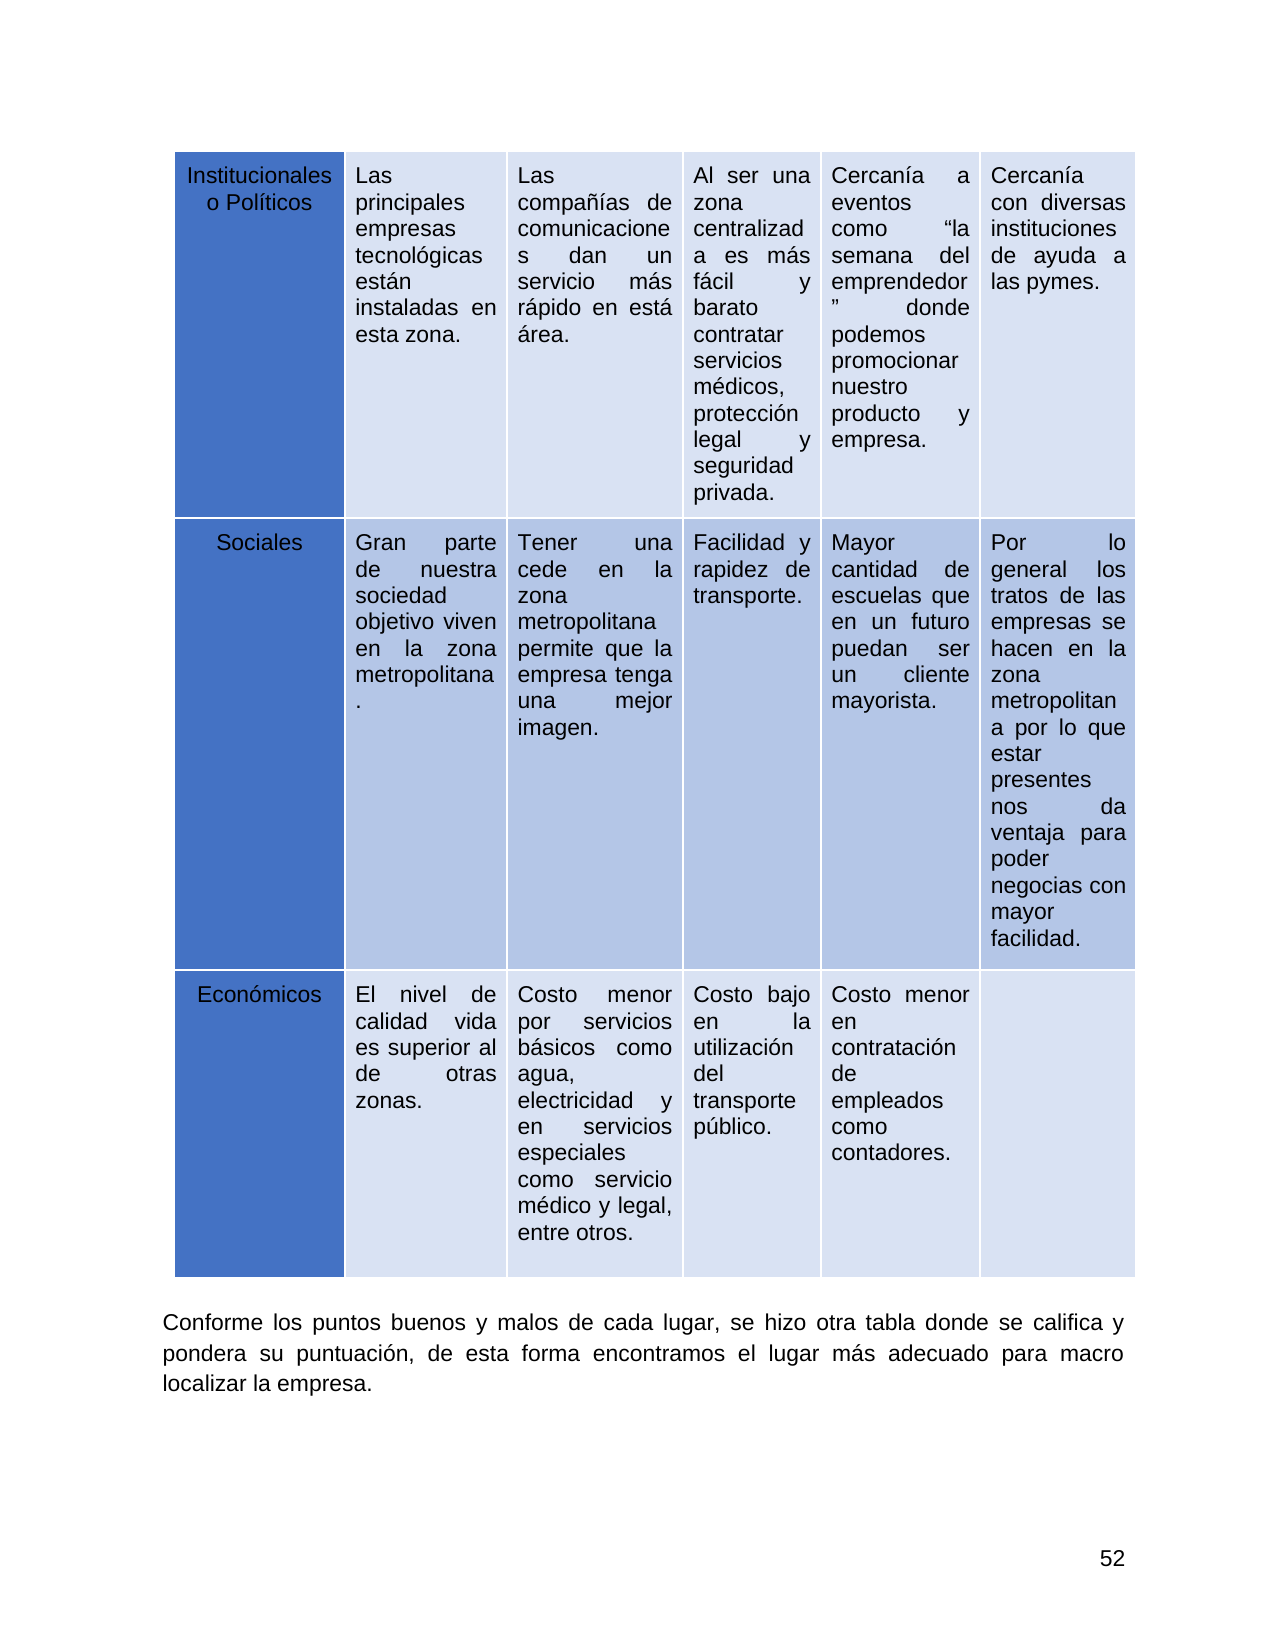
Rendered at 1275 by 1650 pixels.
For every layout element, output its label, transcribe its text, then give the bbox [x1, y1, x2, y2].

table_cell Al ser una zona centralizada es más fácil y barato contratar servicios médicos, protección legal y seguridad privada. [684, 152, 820, 517]
table_cell Cercanía con diversas instituciones de ayuda a las pymes. [981, 152, 1135, 517]
table_cell Tener una cede en la zona metropolitana permite que la empresa tenga una mejor imagen. [508, 519, 682, 969]
table_cell Por lo general los tratos de las empresas se hacen en la zona metropolitana por lo que estar presentes nos da ventaja para poder negocias con mayor facilidad. [981, 519, 1135, 969]
table_cell Sociales [175, 519, 344, 969]
table_cell Cercanía a eventos como “la semana del emprendedor” donde podemos promocionar nuestro producto y empresa. [822, 152, 979, 517]
table_cell Mayor cantidad de escuelas que en un futuro puedan ser un cliente mayorista. [822, 519, 979, 969]
table_cell Institucionales o Políticos [175, 152, 344, 517]
table_cell El nivel de calidad vida es superior al de otras zonas. [346, 971, 506, 1277]
table_cell Las compañías de comunicaciones dan un servicio más rápido en está área. [508, 152, 682, 517]
table_cell Las principales empresas tecnológicas están instaladas en esta zona. [346, 152, 506, 517]
text Conforme los puntos buenos y malos de cada lugar, se hizo otra tabla donde se califica y pondera su puntuación, de esta forma encontramos el lugar más adecuado para macro localizar la empresa. [162, 1309, 1125, 1396]
table_cell [981, 971, 1135, 1277]
table_cell Costo bajo en la utilización del transporte público. [684, 971, 820, 1277]
table_cell Gran parte de nuestra sociedad objetivo viven en la zona metropolitana. [346, 519, 506, 969]
table_cell Facilidad y rapidez de transporte. [684, 519, 820, 969]
table_cell Costo menor en contratación de empleados como contadores. [822, 971, 979, 1277]
table_cell Costo menor por servicios básicos como agua, electricidad y en servicios especiales como servicio médico y legal, entre otros. [508, 971, 682, 1277]
table_cell Económicos [175, 971, 344, 1277]
